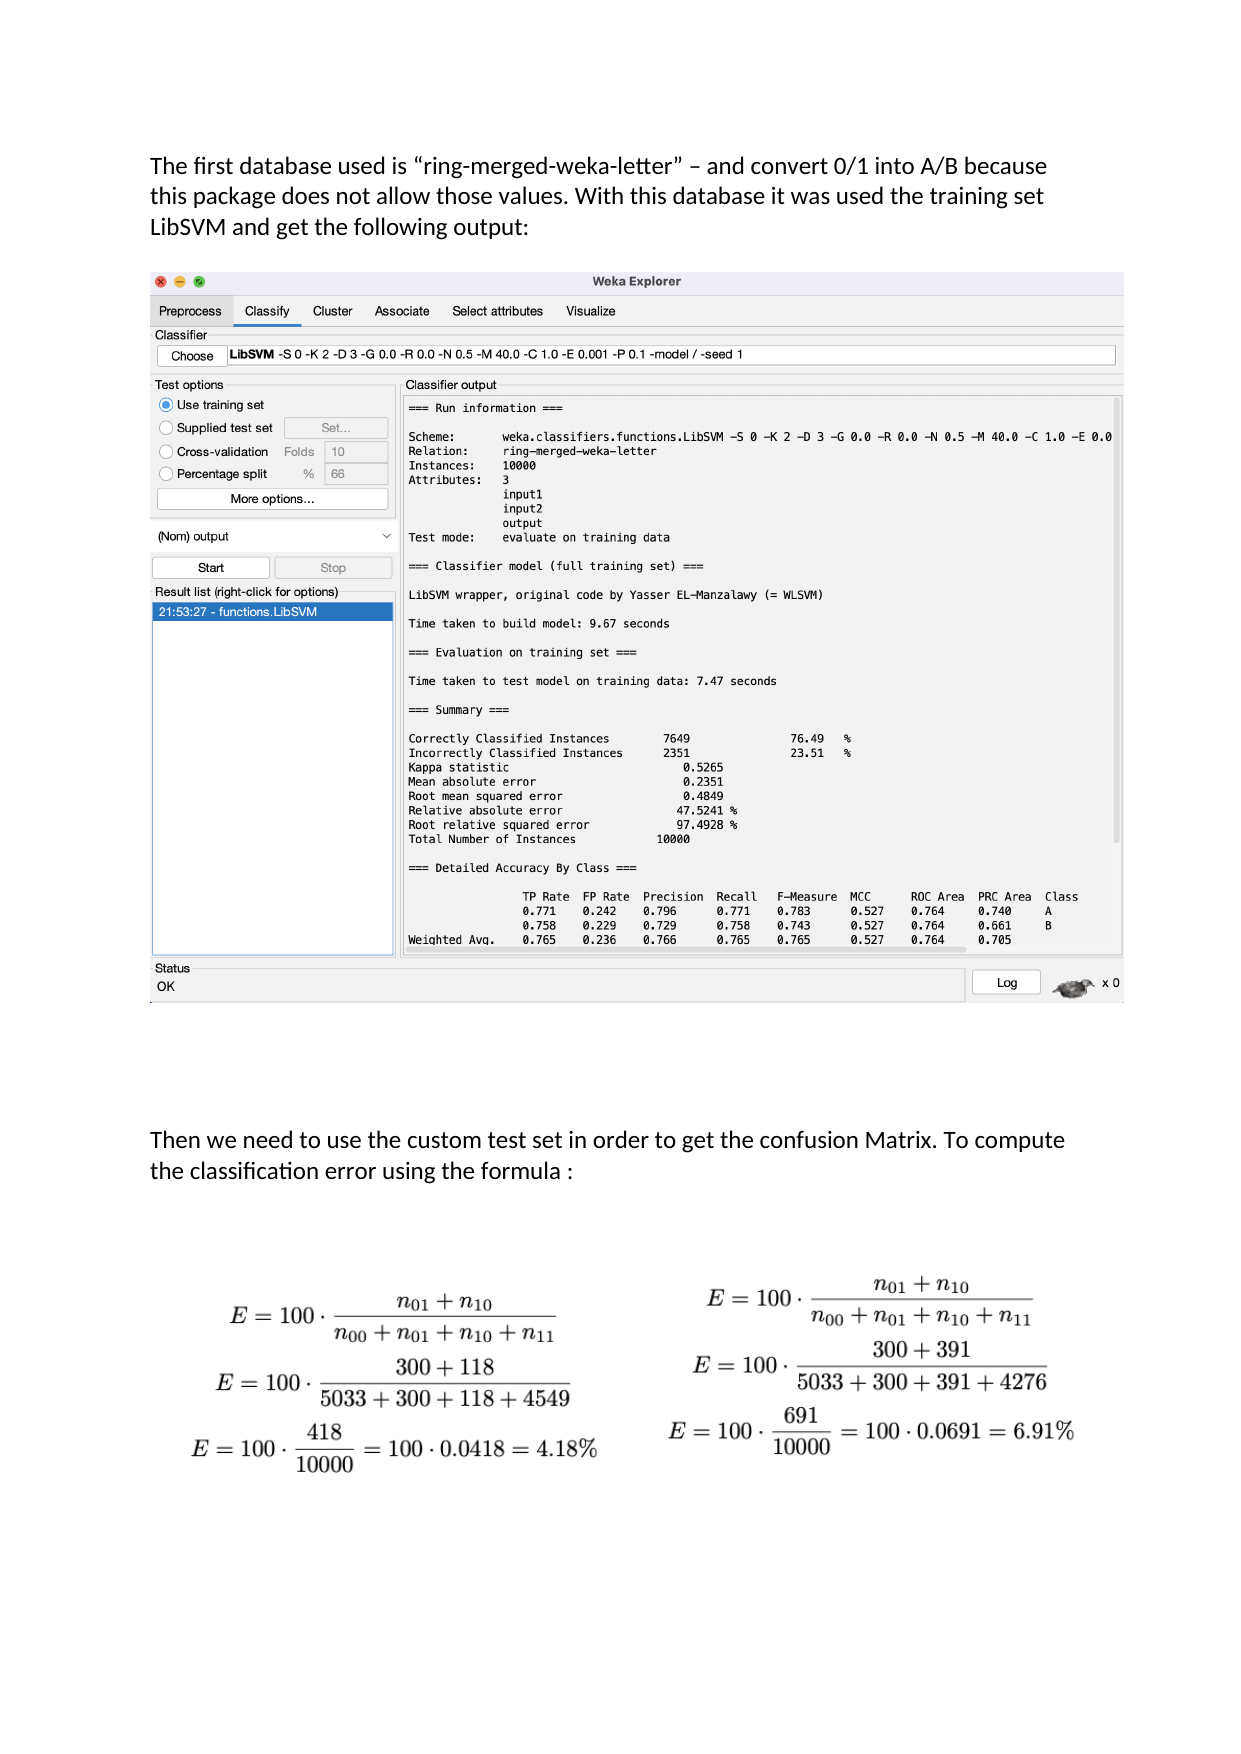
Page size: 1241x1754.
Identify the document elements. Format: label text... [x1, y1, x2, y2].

text Then we need to use the custom test set in order to get the confusion Matrix. To compute the classification error using the formula : [150, 1124, 1090, 1186]
picture [150, 272, 1124, 1003]
picture [153, 1246, 1087, 1474]
text The first database used is “ring-merged-weka-letter” – and convert 0/1 into A/B because this package does not allow those values. With this database it was used the training set LibSVM and get the following output: [150, 150, 1090, 242]
